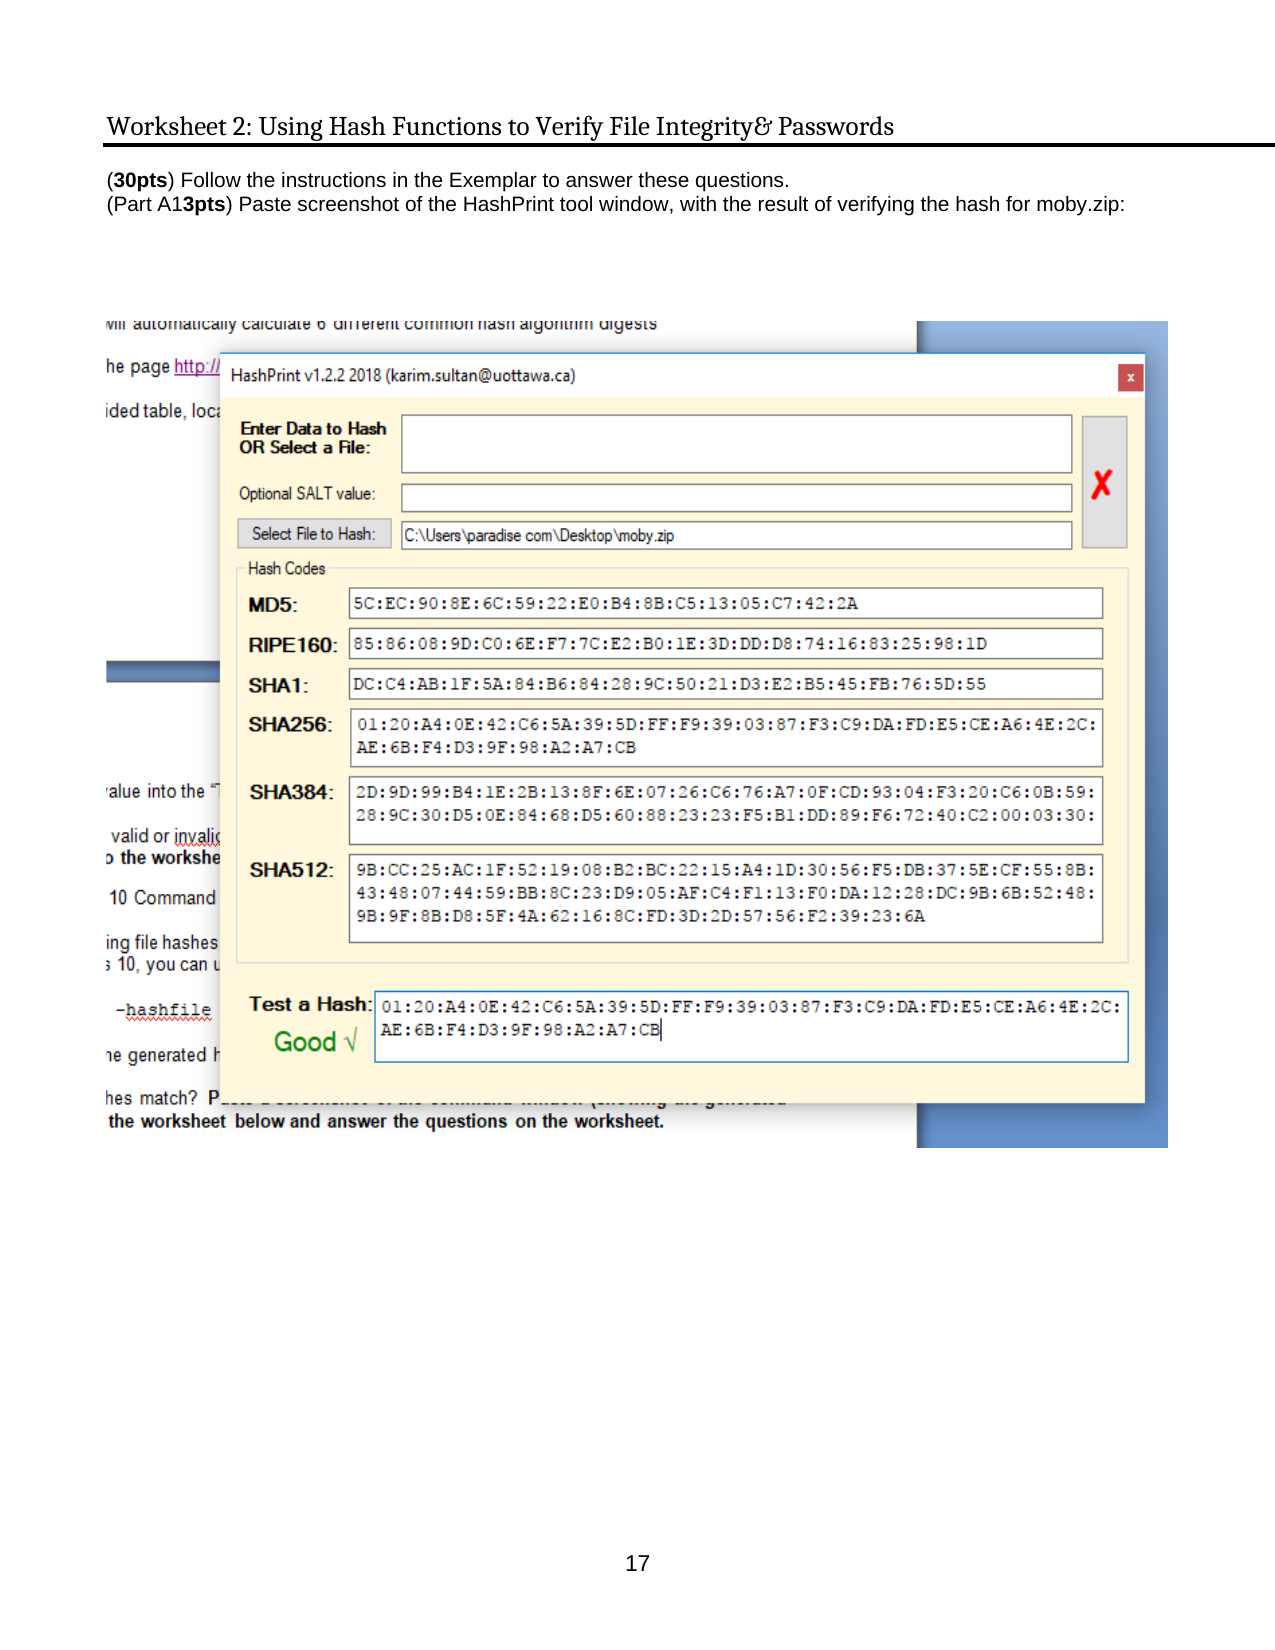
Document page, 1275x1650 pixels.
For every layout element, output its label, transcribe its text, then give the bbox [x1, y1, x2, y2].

text (Part A13pts) Paste screenshot of the HashPrint tool window, with the result of verifying the hash for moby.zip: [106, 192, 1169, 216]
subtitle Worksheet 2: Using Hash Functions to Verify File Integrity& Passwords [106, 111, 1169, 142]
text (30pts) Follow the instructions in the Exemplar to answer these questions. [106, 168, 1169, 192]
picture [106, 321, 1168, 1148]
